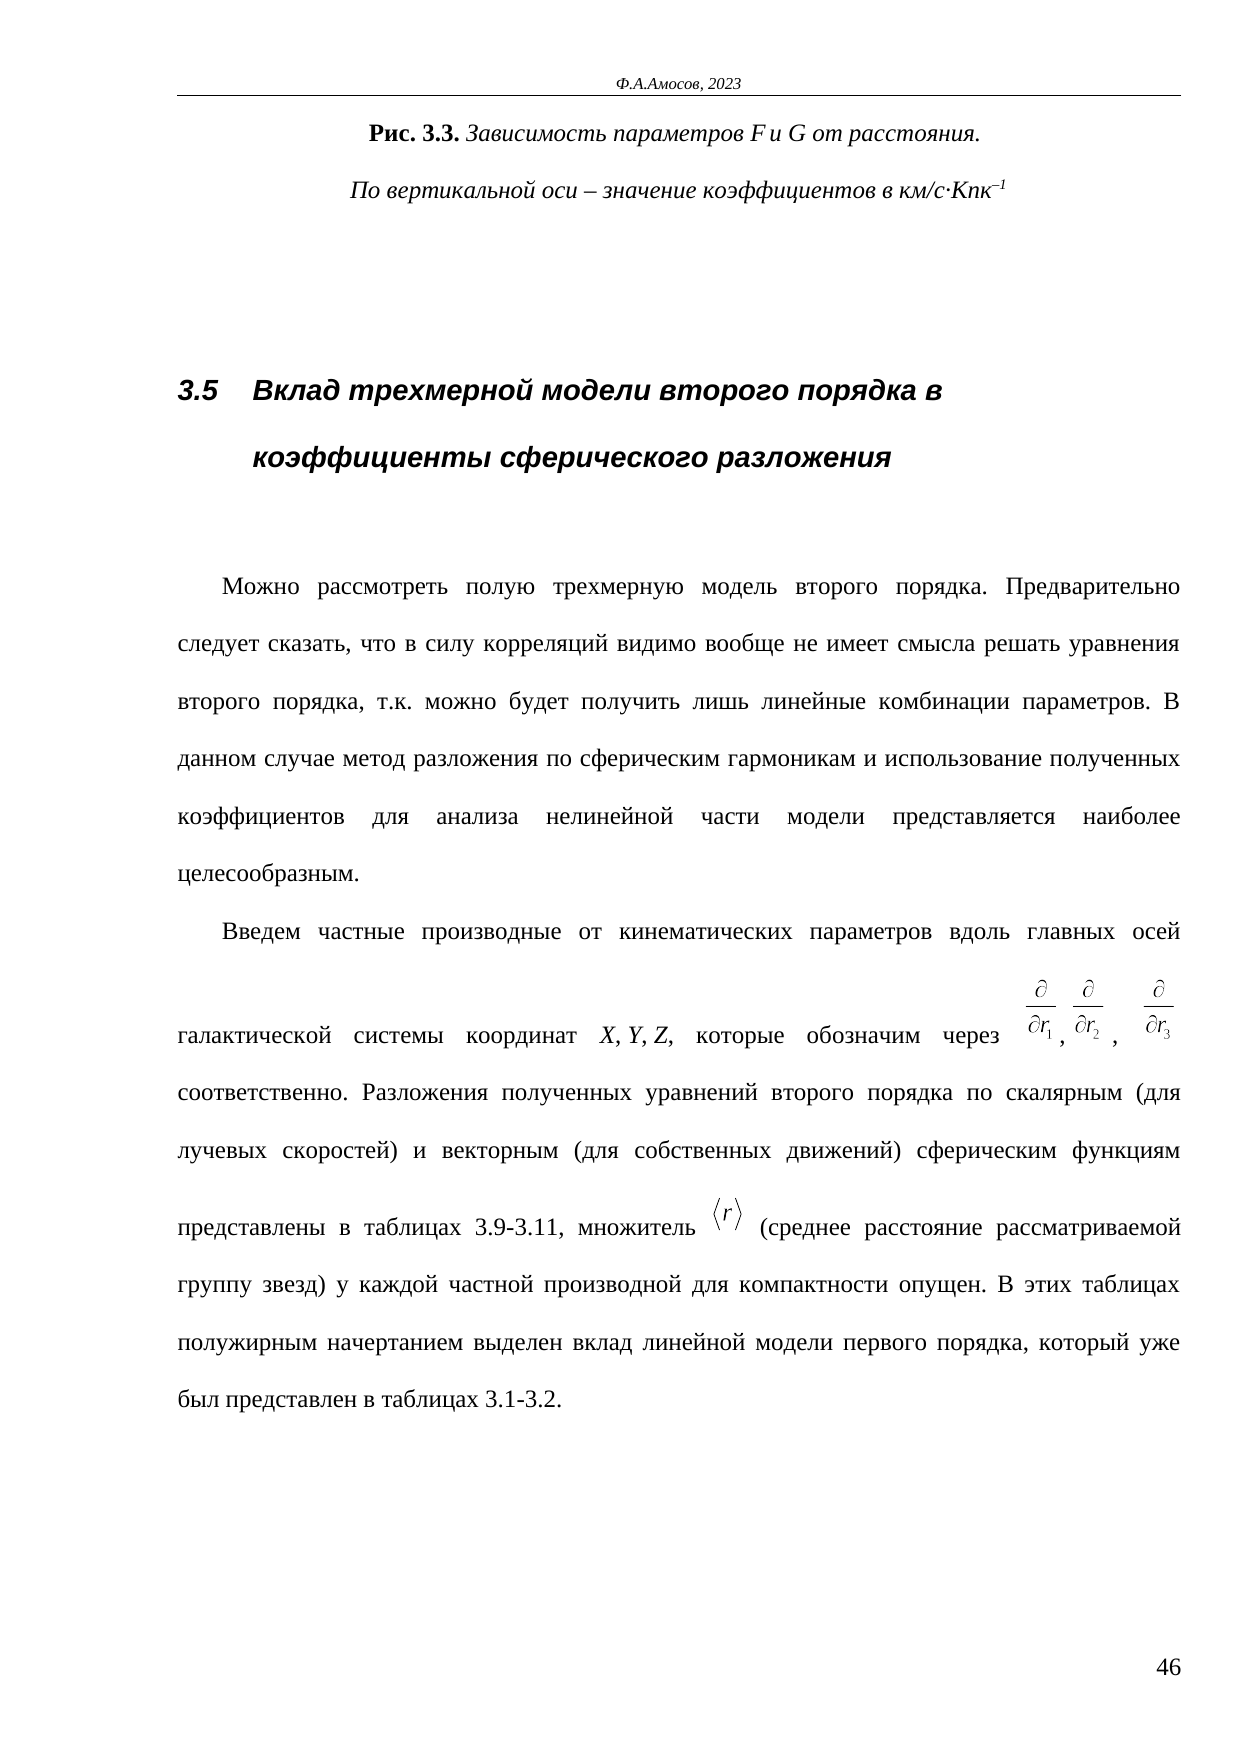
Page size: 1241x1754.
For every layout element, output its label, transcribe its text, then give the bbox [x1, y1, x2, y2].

text Введем частные производные от кинематических параметров вдоль главных осей галактической системы координат X, Y, Z, которые обозначим через ,, соответственно. Разложения полученных уравнений второго порядка по скалярным (для лучевых скоростей) и векторным (для собственных движений) сферическим функциям представлены в таблицах 3.9-3.11, множитель (среднее расстояние рассматриваемой группу звезд) у каждой частной производной для компактности опущен. В этих таблицах полужирным начертанием выделен вклад линейной модели первого порядка, который уже был представлен в таблицах 3.1-3.2. [177, 916, 1181, 1413]
subtitle Вклад трехмерной модели второго порядка в коэффициенты сферического разложения [177, 373, 1181, 474]
text Рис. 3.3. Зависимость параметров F и G от расстояния. По вертикальной оси – значение коэффициентов в км/с·Кпк–1 [177, 118, 1181, 204]
text Можно рассмотреть полую трехмерную модель второго порядка. Предварительно следует сказать, что в силу корреляций видимо вообще не имеет смысла решать уравнения второго порядка, т.к. можно будет получить лишь линейные комбинации параметров. В данном случае метод разложения по сферическим гармоникам и использование полученных коэффициентов для анализа нелинейной части модели представляется наиболее целесообразным. [177, 571, 1181, 887]
